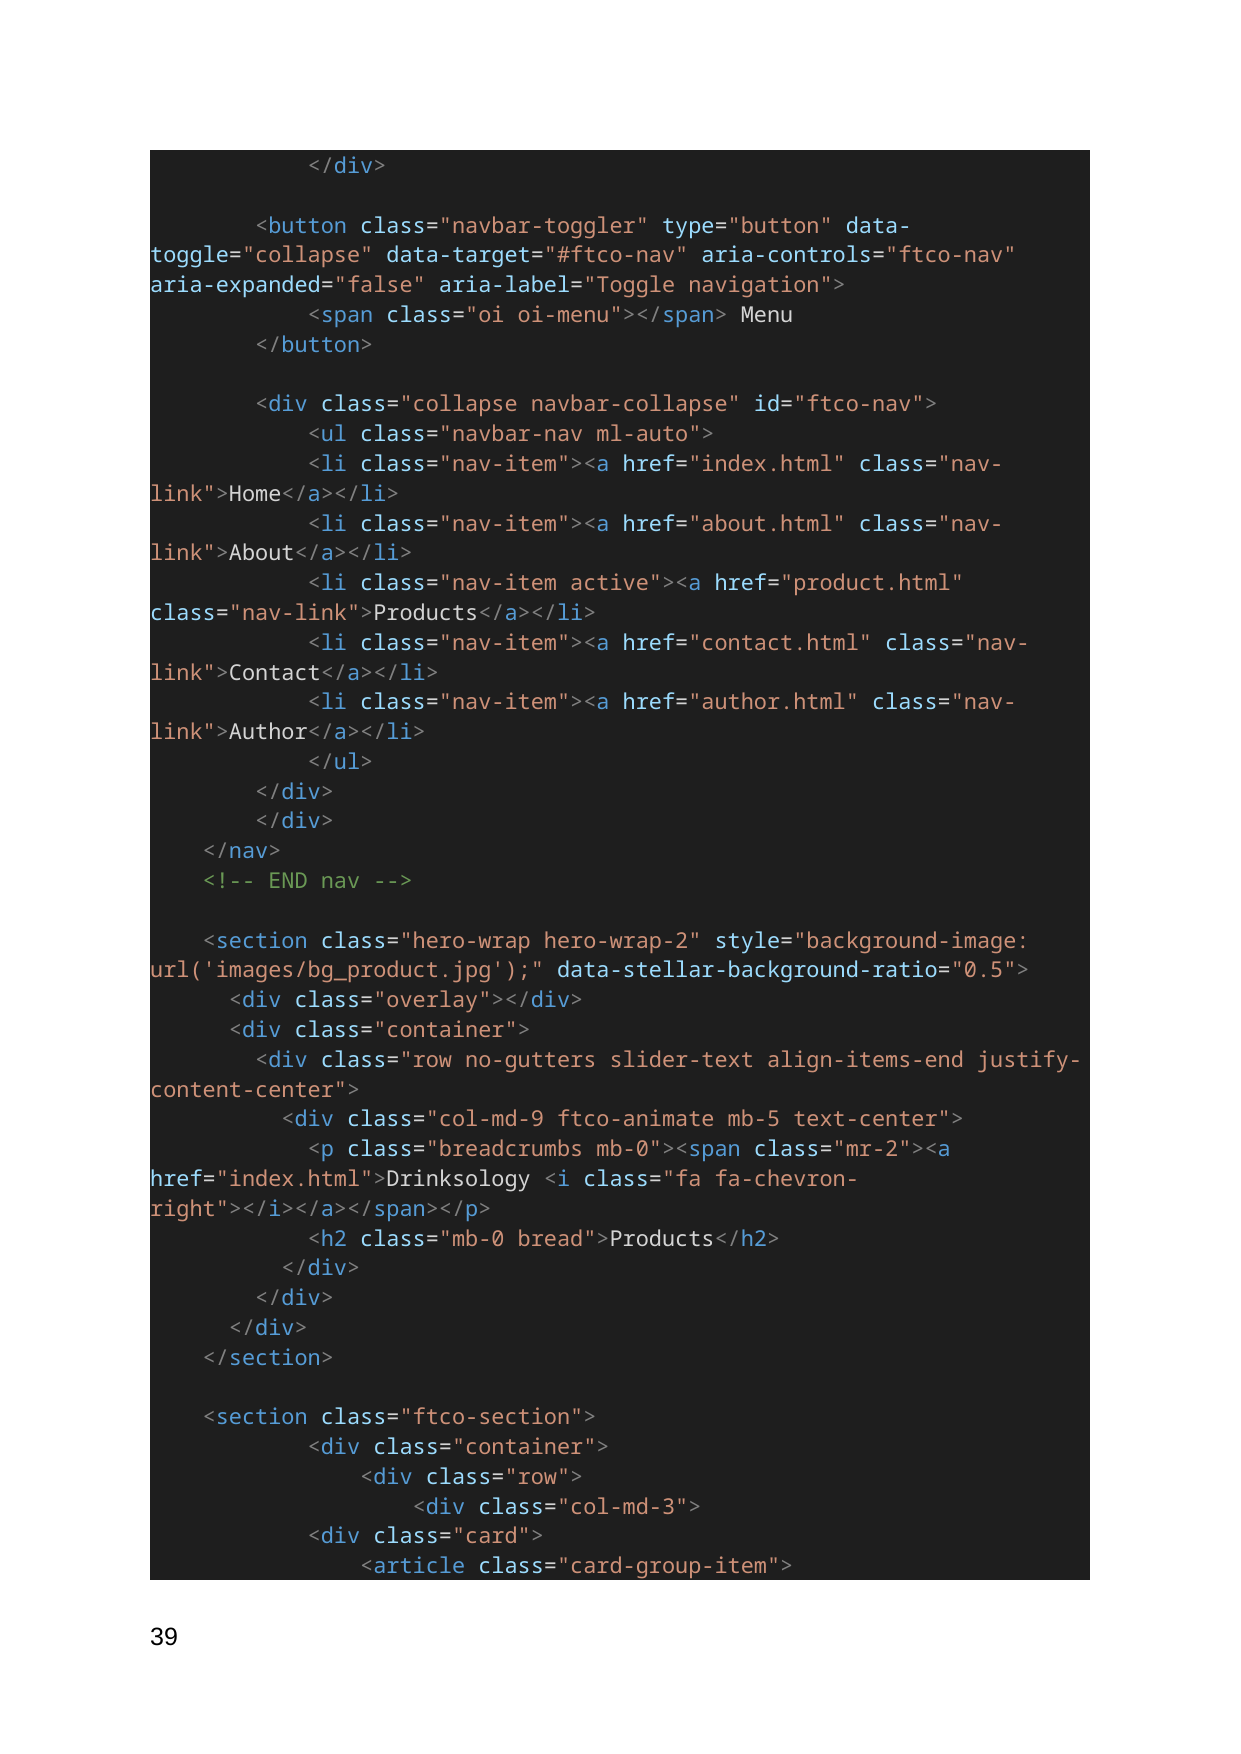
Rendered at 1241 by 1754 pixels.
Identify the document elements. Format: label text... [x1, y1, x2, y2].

text <div class="overlay"></div> [150, 984, 1090, 1014]
text </button> [150, 329, 1090, 358]
text <ul class="navbar-nav ml-auto"> [150, 418, 1090, 448]
text </div> [150, 776, 1090, 805]
text <div class="col-md-3"> [150, 1491, 1090, 1520]
text <section class="hero-wrap hero-wrap-2" style="background-image: url('images/bg_product.jpg');" data-stellar-background-ratio="0.5"> [150, 924, 1090, 984]
text <article class="card-group-item"> [150, 1550, 1090, 1580]
text </section> [150, 1342, 1090, 1371]
text <div class="row"> [150, 1461, 1090, 1491]
text <li class="nav-item"><a href="index.html" class="nav-link">Home</a></li> [150, 448, 1090, 507]
text <span class="oi oi-menu"></span> Menu [150, 299, 1090, 329]
text </div> [150, 150, 1090, 180]
text </div> [150, 805, 1090, 835]
text <div class="container"> [150, 1014, 1090, 1044]
text </div> [150, 1312, 1090, 1342]
text <p class="breadcrumbs mb-0"><span class="mr-2"><a href="index.html">Drinksology <i class="fa fa-chevron-right"></i></a></span></p> [150, 1133, 1090, 1222]
text </nav> [150, 835, 1090, 865]
text <li class="nav-item"><a href="author.html" class="nav-link">Author</a></li> [150, 686, 1090, 746]
text <li class="nav-item active"><a href="product.html" class="nav-link">Products</a></li> [150, 567, 1090, 627]
text </ul> [150, 746, 1090, 776]
text <li class="nav-item"><a href="contact.html" class="nav-link">Contact</a></li> [150, 627, 1090, 686]
text </div> [150, 1282, 1090, 1312]
text <div class="col-md-9 ftco-animate mb-5 text-center"> [150, 1103, 1090, 1133]
text <div class="collapse navbar-collapse" id="ftco-nav"> [150, 388, 1090, 418]
text <div class="card"> [150, 1520, 1090, 1550]
text <h2 class="mb-0 bread">Products</h2> [150, 1222, 1090, 1252]
text <button class="navbar-toggler" type="button" data-toggle="collapse" data-target="#ftco-nav" aria-controls="ftco-nav" aria-expanded="false" aria-label="Toggle navigation"> [150, 209, 1090, 299]
text <!-- END nav --> [150, 865, 1090, 895]
text </div> [150, 1252, 1090, 1282]
text <div class="row no-gutters slider-text align-items-end justify-content-center"> [150, 1044, 1090, 1103]
text <section class="ftco-section"> [150, 1401, 1090, 1431]
text <li class="nav-item"><a href="about.html" class="nav-link">About</a></li> [150, 507, 1090, 567]
text <div class="container"> [150, 1431, 1090, 1461]
